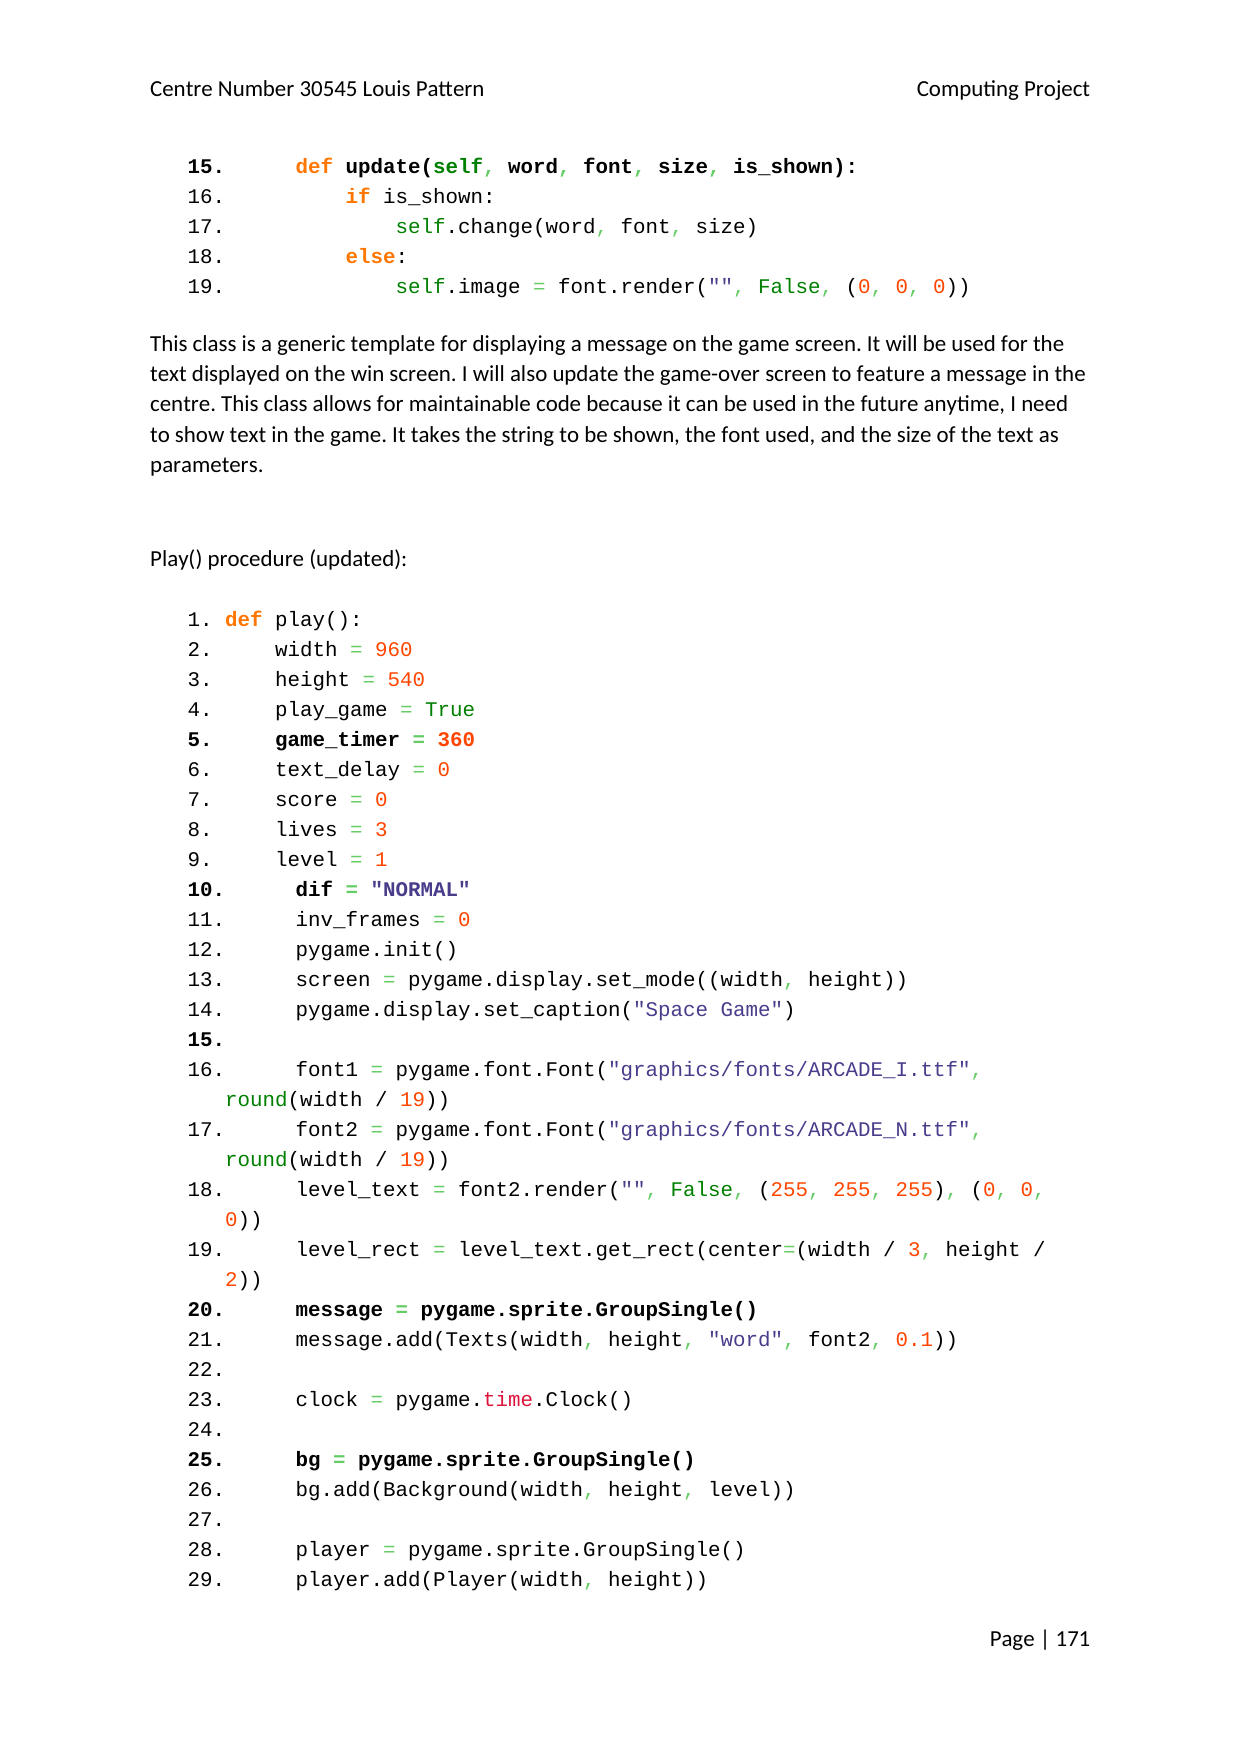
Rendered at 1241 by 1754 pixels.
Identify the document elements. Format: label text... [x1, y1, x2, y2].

list def play(): [187, 603, 1090, 633]
list game_timer = 360 [187, 723, 1090, 753]
list level = 1 [187, 843, 1090, 873]
list message.add(Texts(width, height, "word", font2, 0.1)) [187, 1323, 1090, 1353]
list message = pygame.sprite.GroupSingle() [187, 1293, 1090, 1323]
list bg.add(Background(width, height, level)) [187, 1473, 1090, 1503]
list font1 = pygame.font.Font("graphics/fonts/ARCADE_I.ttf", round(width / 19)) [187, 1053, 1090, 1113]
list player.add(Player(width, height)) [187, 1563, 1090, 1593]
list width = 960 [187, 633, 1090, 663]
list lives = 3 [187, 813, 1090, 843]
list play_game = True [187, 693, 1090, 723]
text This class is a generic template for displaying a message on the game screen. It will be used for the text displayed on the win screen. I will also update the game-over screen to feature a message in the centre. This class allows for maintainable code because it can be used in the future anytime, I need to show text in the game. It takes the string to be shown, the font used, and the size of the text as parameters. [150, 329, 1090, 478]
text Play() procedure (updated): [150, 544, 1090, 572]
list self.image = font.render("", False, (0, 0, 0)) [187, 270, 1090, 300]
list if is_shown: [187, 180, 1090, 210]
list font2 = pygame.font.Font("graphics/fonts/ARCADE_N.ttf", round(width / 19)) [187, 1113, 1090, 1173]
list clock = pygame.time.Clock() [187, 1383, 1090, 1413]
list player = pygame.sprite.GroupSingle() [187, 1533, 1090, 1563]
list level_text = font2.render("", False, (255, 255, 255), (0, 0, 0)) [187, 1173, 1090, 1233]
list level_rect = level_text.get_rect(center=(width / 3, height / 2)) [187, 1233, 1090, 1293]
list screen = pygame.display.set_mode((width, height)) [187, 963, 1090, 993]
list self.change(word, font, size) [187, 210, 1090, 240]
list pygame.init() [187, 933, 1090, 963]
list else: [187, 240, 1090, 270]
list def update(self, word, font, size, is_shown): [187, 150, 1090, 180]
list inv_frames = 0 [187, 903, 1090, 933]
list height = 540 [187, 663, 1090, 693]
list text_delay = 0 [187, 753, 1090, 783]
list score = 0 [187, 783, 1090, 813]
list dif = "NORMAL" [187, 873, 1090, 903]
list pygame.display.set_caption("Space Game") [187, 993, 1090, 1023]
list bg = pygame.sprite.GroupSingle() [187, 1443, 1090, 1473]
